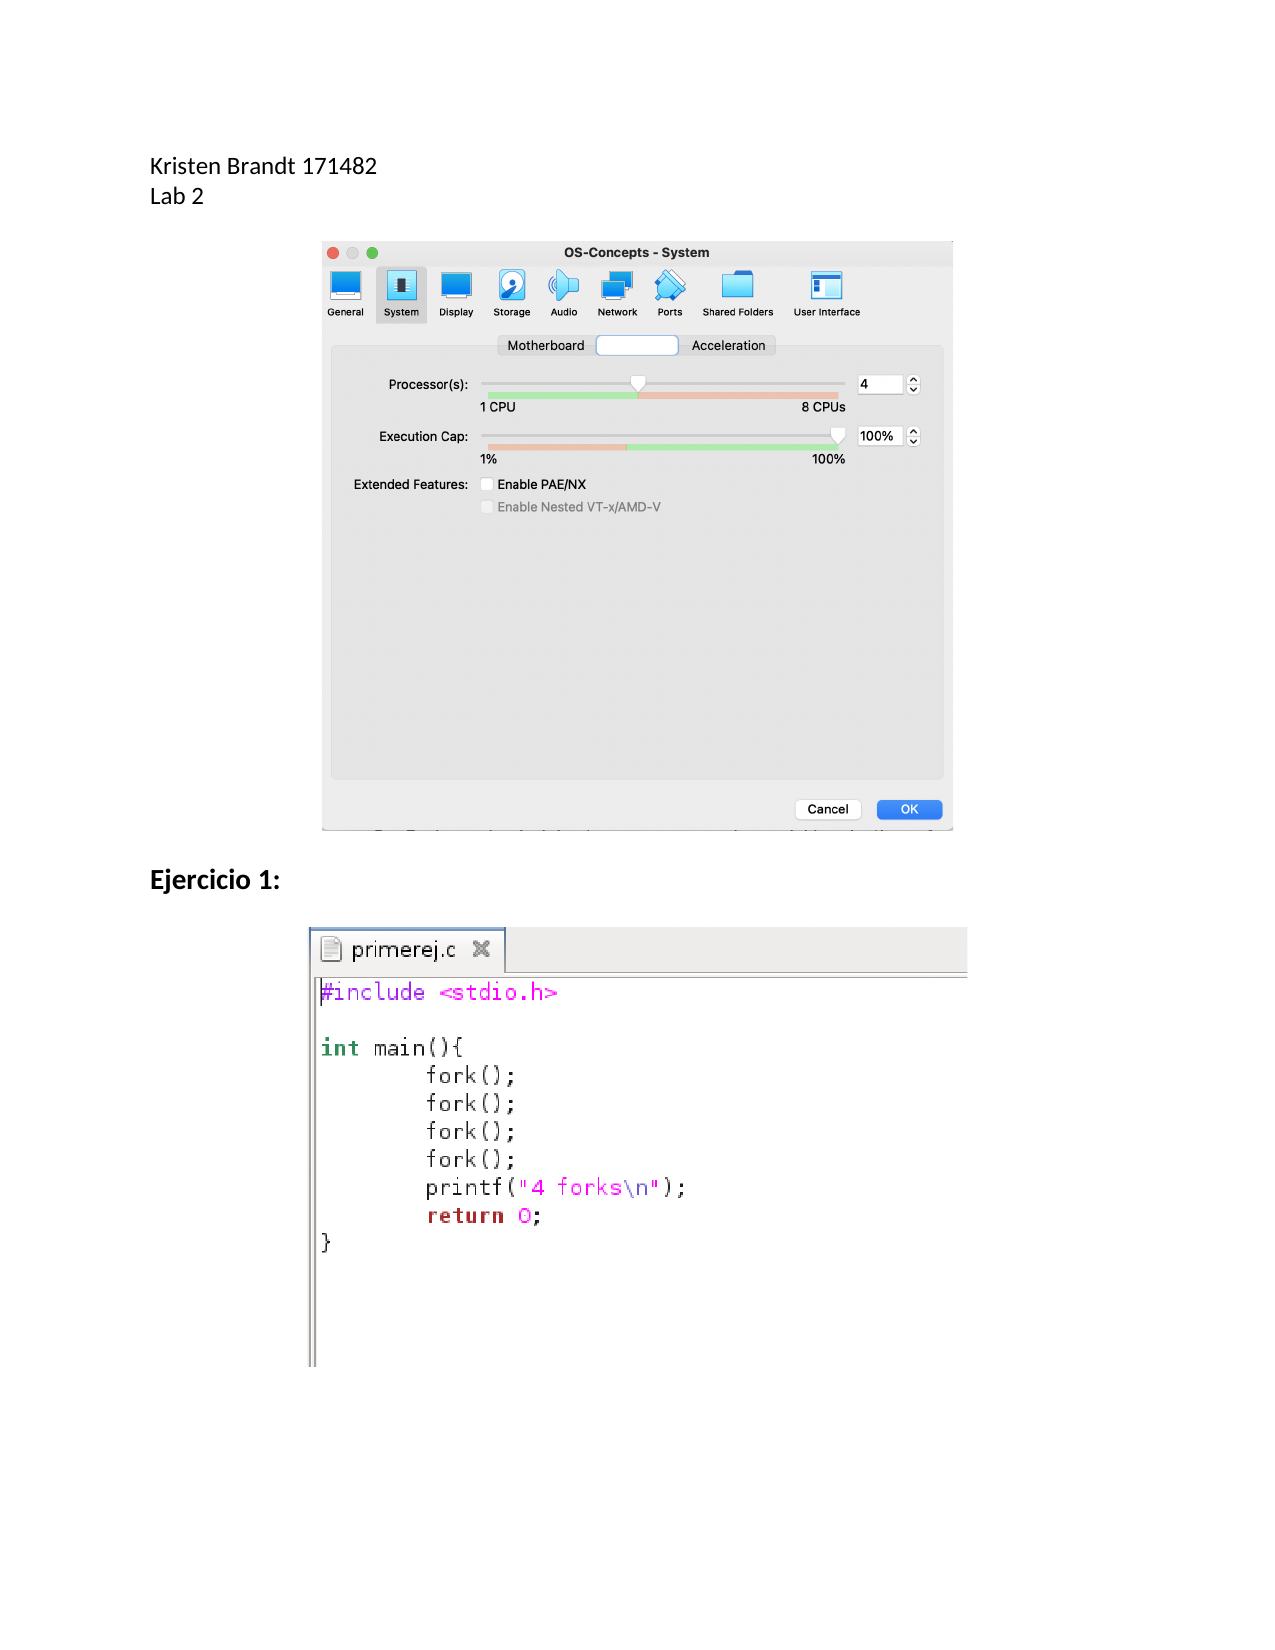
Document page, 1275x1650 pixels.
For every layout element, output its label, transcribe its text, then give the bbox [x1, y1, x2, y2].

text Ejercicio 1: [150, 861, 1125, 897]
text Kristen Brandt 171482 [150, 150, 1125, 181]
picture [307, 927, 968, 1367]
picture [321, 241, 954, 831]
text Lab 2 [150, 181, 1125, 211]
